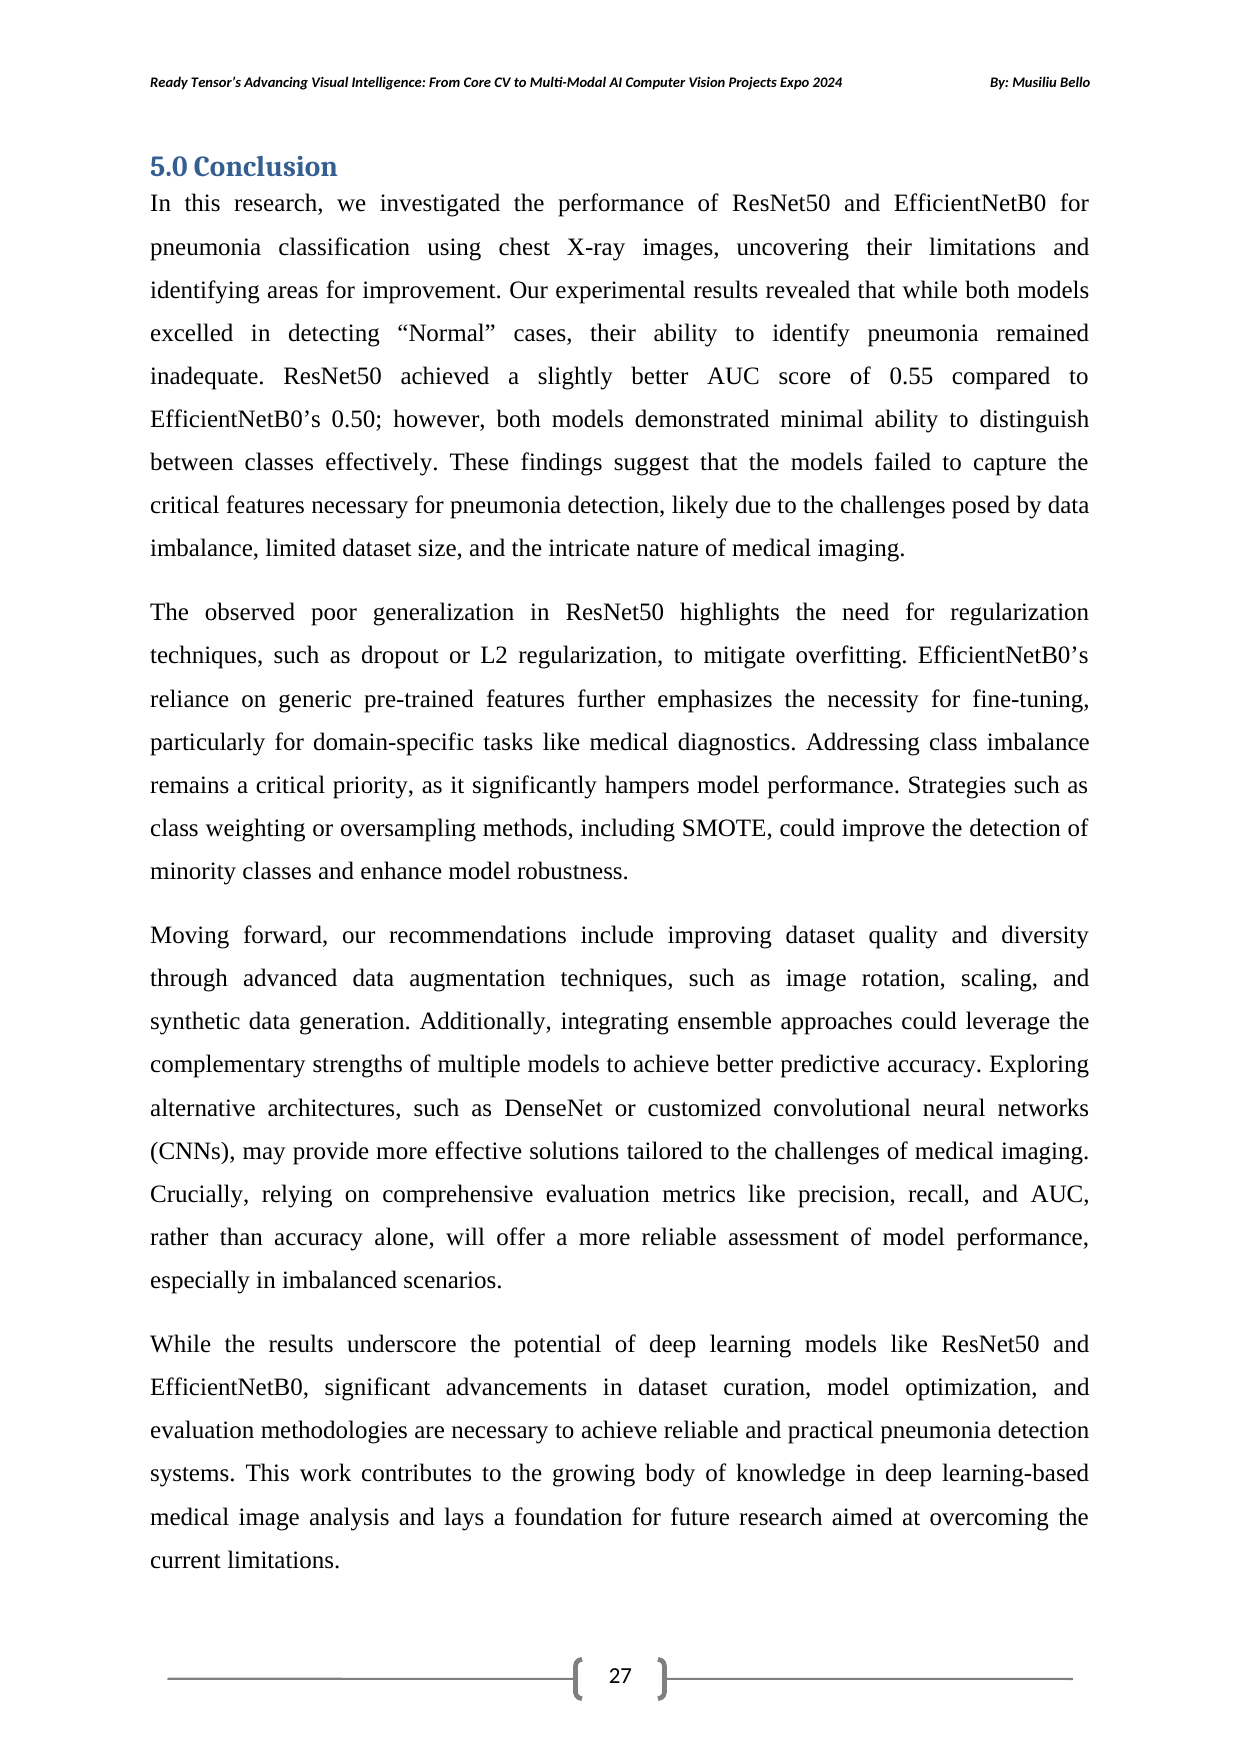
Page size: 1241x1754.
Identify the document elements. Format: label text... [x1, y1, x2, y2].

text The observed poor generalization in ResNet50 highlights the need for regularization techniques, such as dropout or L2 regularization, to mitigate overfitting. EfficientNetB0’s reliance on generic pre-trained features further emphasizes the necessity for fine-tuning, particularly for domain-specific tasks like medical diagnostics. Addressing class imbalance remains a critical priority, as it significantly hampers model performance. Strategies such as class weighting or oversampling methods, including SMOTE, could improve the detection of minority classes and enhance model robustness. [150, 597, 1090, 885]
subtitle 5.0 Conclusion [150, 150, 1090, 183]
text In this research, we investigated the performance of ResNet50 and EfficientNetB0 for pneumonia classification using chest X-ray images, uncovering their limitations and identifying areas for improvement. Our experimental results revealed that while both models excelled in detecting “Normal” cases, their ability to identify pneumonia remained inadequate. ResNet50 achieved a slightly better AUC score of 0.55 compared to EfficientNetB0’s 0.50; however, both models demonstrated minimal ability to distinguish between classes effectively. These findings suggest that the models failed to capture the critical features necessary for pneumonia detection, likely due to the challenges posed by data imbalance, limited dataset size, and the intricate nature of medical imaging. [150, 188, 1090, 562]
text Moving forward, our recommendations include improving dataset quality and diversity through advanced data augmentation techniques, such as image rotation, scaling, and synthetic data generation. Additionally, integrating ensemble approaches could leverage the complementary strengths of multiple models to achieve better predictive accuracy. Exploring alternative architectures, such as DenseNet or customized convolutional neural networks (CNNs), may provide more effective solutions tailored to the challenges of medical imaging. Crucially, relying on comprehensive evaluation metrics like precision, recall, and AUC, rather than accuracy alone, will offer a more reliable assessment of model performance, especially in imbalanced scenarios. [150, 920, 1090, 1294]
text While the results underscore the potential of deep learning models like ResNet50 and EfficientNetB0, significant advancements in dataset curation, model optimization, and evaluation methodologies are necessary to achieve reliable and practical pneumonia detection systems. This work contributes to the growing body of knowledge in deep learning-based medical image analysis and lays a foundation for future research aimed at overcoming the current limitations. [150, 1329, 1090, 1573]
